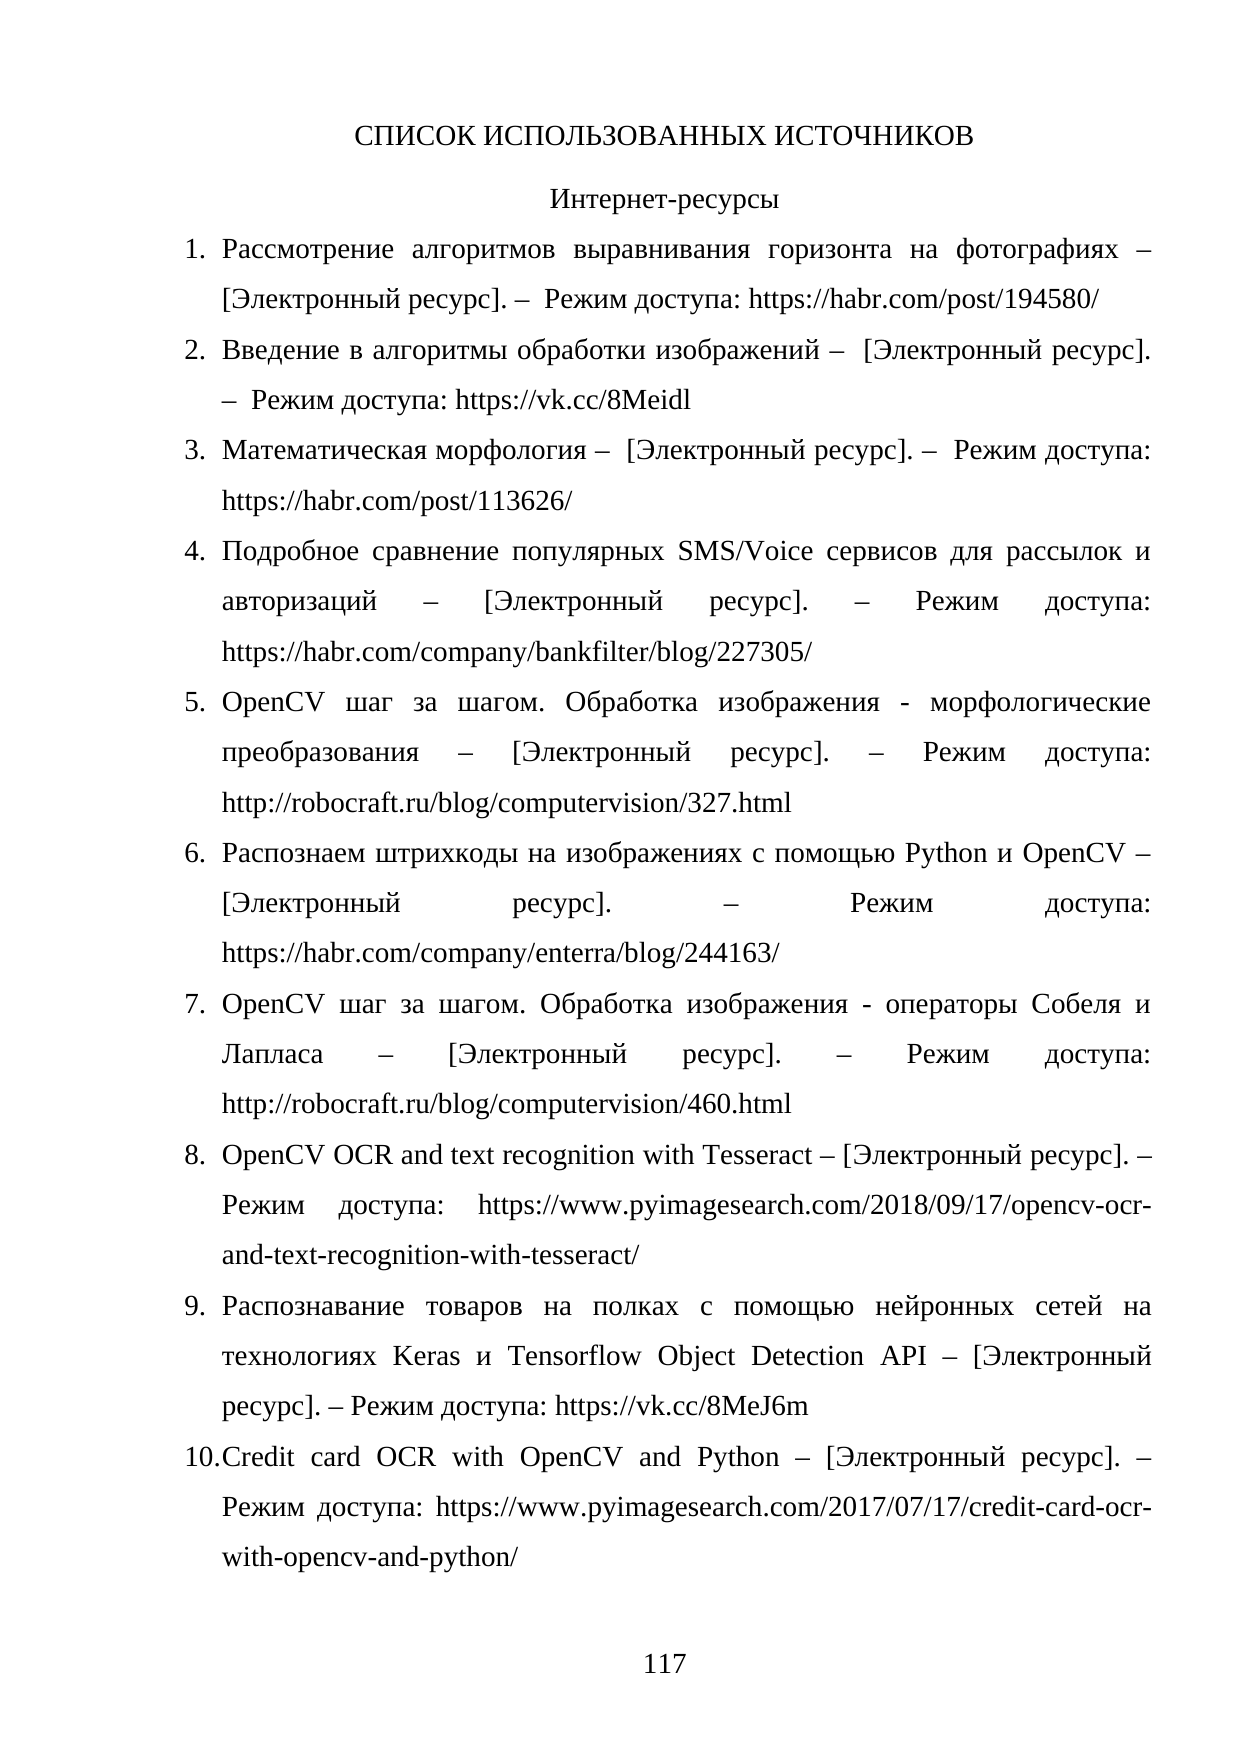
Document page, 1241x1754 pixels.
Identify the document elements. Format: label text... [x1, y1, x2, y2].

list OpenCV шаг за шагом. Обработка изображения - морфологические преобразования – [Электронный ресурс]. – Режим доступа: http://robocraft.ru/blog/computervision/327.html [184, 684, 1152, 818]
list Математическая морфология – [Электронный ресурс]. – Режим доступа: https://habr.com/post/113626/ [184, 432, 1152, 516]
list Распознавание товаров на полках с помощью нейронных сетей на технологиях Keras и Tensorflow Object Detection API – [Электронный ресурс]. – Режим доступа: https://vk.cc/8MeJ6m [184, 1288, 1152, 1422]
list Распознаем штрихкоды на изображениях с помощью Python и OpenCV – [Электронный ресурс]. – Режим доступа: https://habr.com/company/enterra/blog/244163/ [184, 835, 1152, 969]
list OpenCV OCR and text recognition with Tesseract – [Электронный ресурс]. – Режим доступа: https://www.pyimagesearch.com/2018/09/17/opencv-ocr-and-text-recognition-with-tesseract/ [184, 1137, 1152, 1271]
subtitle СПИСОК ИСПОЛЬЗОВАННЫХ ИСТОЧНИКОВ [177, 118, 1152, 152]
list Credit card OCR with OpenCV and Python – [Электронный ресурс]. – Режим доступа: https://www.pyimagesearch.com/2017/07/17/credit-card-ocr-with-opencv-and-python/ [184, 1439, 1152, 1573]
list Введение в алгоритмы обработки изображений – [Электронный ресурс]. – Режим доступа: https://vk.cc/8Meidl [184, 332, 1152, 416]
list Подробное сравнение популярных SMS/Voice сервисов для рассылок и авторизаций – [Электронный ресурс]. – Режим доступа: https://habr.com/company/bankfilter/blog/227305/ [184, 533, 1152, 667]
list Рассмотрение алгоритмов выравнивания горизонта на фотографиях – [Электронный ресурс]. – Режим доступа: https://habr.com/post/194580/ [184, 231, 1152, 315]
list OpenCV шаг за шагом. Обработка изображения - операторы Собеля и Лапласа – [Электронный ресурс]. – Режим доступа: http://robocraft.ru/blog/computervision/460.html [184, 986, 1152, 1120]
list Интернет-ресурсы [177, 181, 1152, 214]
